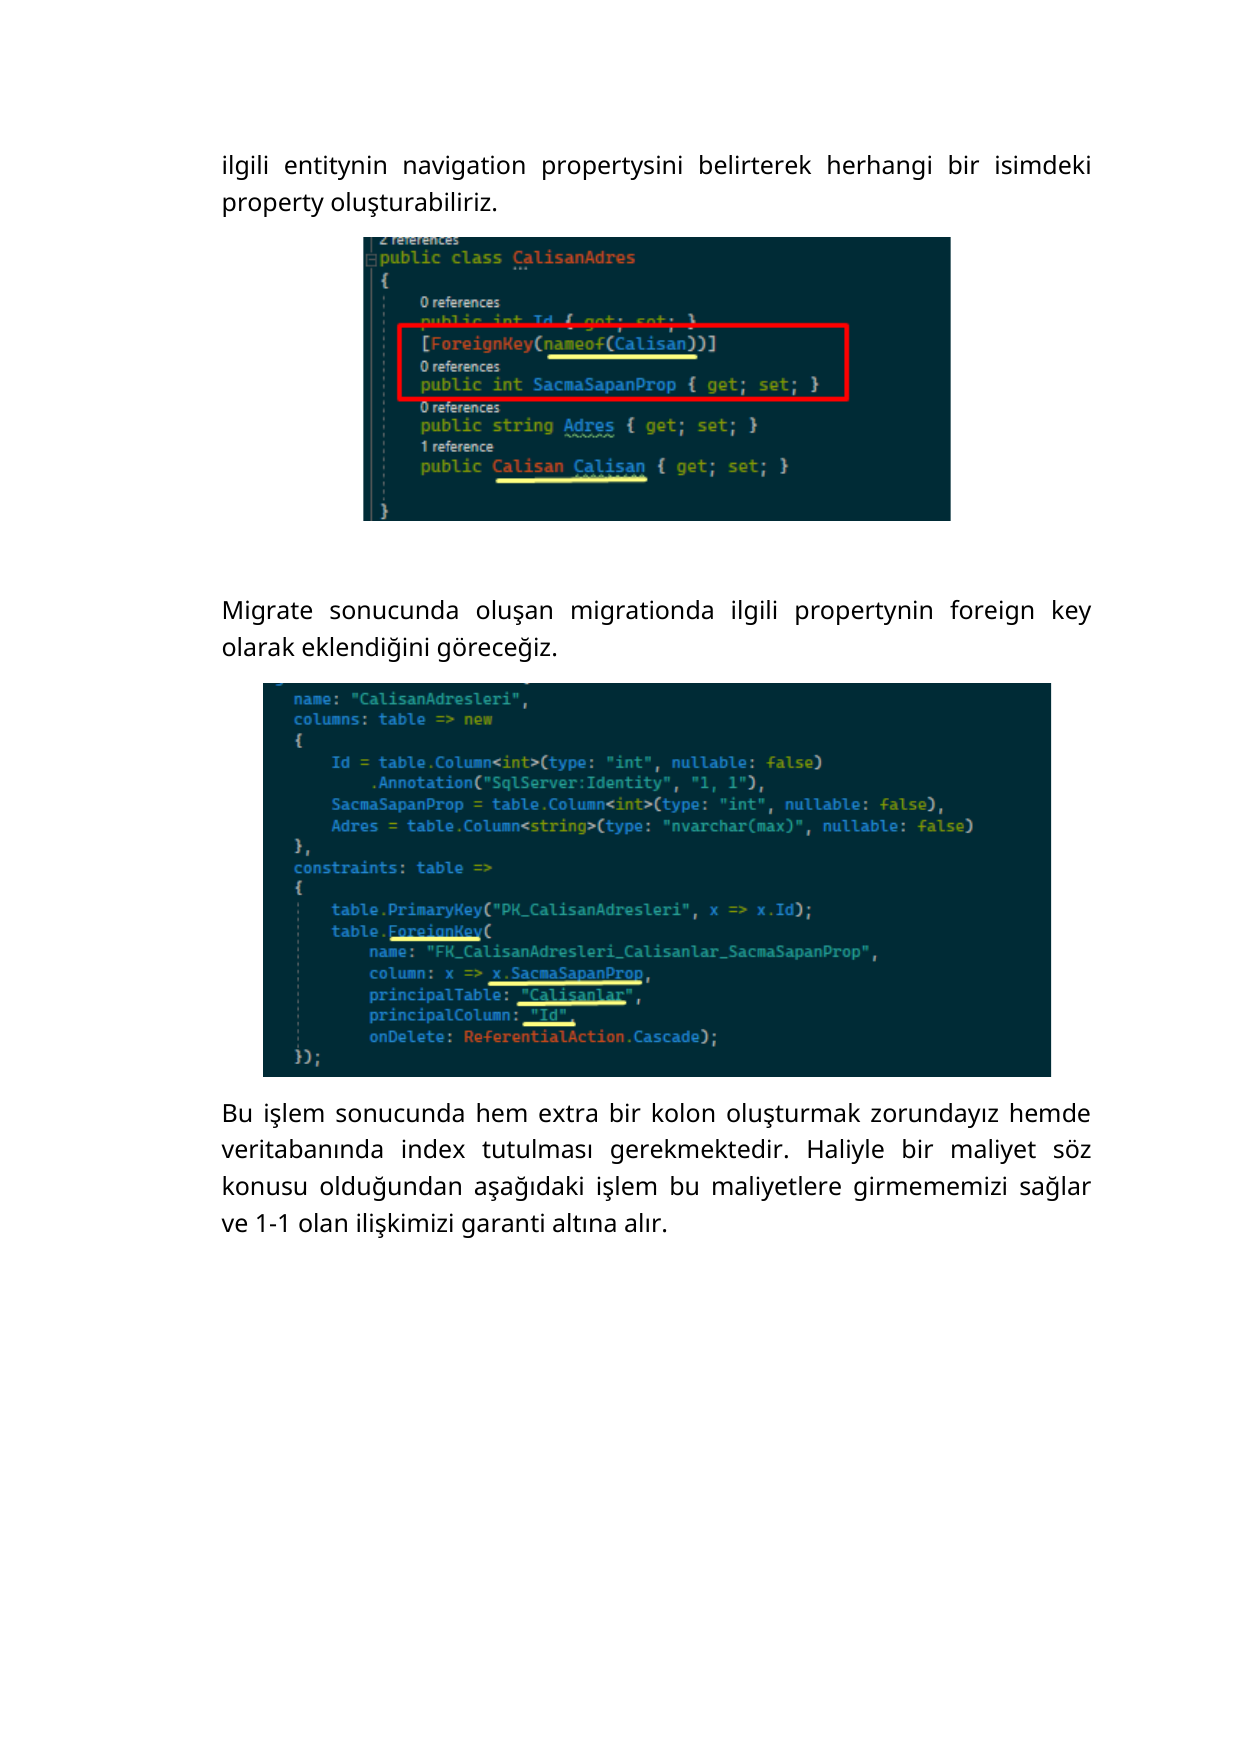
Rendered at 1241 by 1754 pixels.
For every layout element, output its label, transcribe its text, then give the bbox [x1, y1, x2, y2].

picture [305, 1050, 311, 1063]
picture [409, 696, 424, 704]
picture [672, 760, 689, 767]
picture [749, 775, 756, 789]
picture [861, 821, 879, 831]
picture [379, 777, 415, 788]
picture [552, 780, 557, 788]
picture [501, 799, 520, 809]
picture [646, 946, 651, 957]
picture [380, 251, 410, 266]
picture [598, 904, 614, 915]
picture [889, 801, 897, 809]
picture [655, 780, 662, 791]
picture [381, 693, 387, 704]
picture [436, 1034, 444, 1042]
picture [427, 780, 434, 787]
picture [579, 907, 591, 915]
picture [421, 1008, 444, 1023]
picture [342, 865, 350, 873]
picture [399, 971, 425, 978]
picture [416, 821, 435, 831]
picture [645, 797, 661, 811]
picture [673, 823, 679, 831]
picture [472, 463, 481, 472]
picture [787, 949, 803, 959]
picture [372, 696, 379, 704]
picture [615, 823, 639, 834]
picture [358, 823, 378, 831]
picture [333, 799, 355, 809]
picture [711, 907, 717, 914]
picture [391, 237, 437, 244]
picture [682, 1031, 689, 1041]
picture [627, 907, 633, 915]
picture [654, 1034, 670, 1042]
picture [617, 907, 624, 915]
picture [673, 949, 685, 957]
picture [806, 949, 813, 957]
picture [617, 760, 624, 768]
picture [417, 717, 425, 724]
picture [474, 823, 482, 831]
picture [464, 759, 501, 767]
picture [438, 904, 463, 917]
picture [655, 908, 662, 915]
picture [617, 797, 622, 809]
picture [389, 904, 407, 915]
picture [751, 417, 757, 433]
picture [584, 463, 594, 471]
picture [296, 881, 302, 895]
picture [446, 971, 453, 978]
picture [423, 441, 427, 451]
picture [476, 693, 481, 704]
picture [636, 757, 642, 768]
picture [542, 946, 548, 957]
picture [692, 1034, 699, 1042]
picture [315, 714, 319, 724]
picture [466, 946, 473, 957]
picture [581, 946, 585, 957]
picture [389, 865, 396, 873]
picture [967, 819, 972, 833]
picture [455, 775, 482, 789]
picture [493, 777, 511, 791]
picture [598, 949, 605, 957]
picture [447, 946, 454, 957]
picture [366, 237, 376, 521]
picture [559, 802, 567, 809]
picture [485, 820, 489, 831]
picture [658, 458, 665, 473]
picture [357, 802, 378, 809]
picture [410, 907, 416, 915]
picture [464, 821, 469, 831]
picture [380, 863, 387, 873]
picture [399, 1013, 412, 1020]
picture [428, 693, 434, 702]
picture [418, 799, 435, 809]
picture [665, 949, 670, 957]
picture [467, 696, 473, 704]
picture [464, 716, 492, 724]
picture [625, 799, 641, 809]
picture [421, 297, 428, 307]
picture [496, 463, 647, 483]
picture [901, 799, 926, 809]
picture [588, 950, 597, 957]
picture [421, 419, 451, 434]
picture [512, 250, 635, 263]
picture [608, 780, 623, 788]
picture [646, 904, 652, 915]
picture [827, 823, 841, 831]
picture [391, 992, 396, 1000]
picture [421, 460, 451, 475]
picture [381, 273, 389, 288]
picture [464, 969, 483, 977]
picture [672, 1034, 680, 1042]
picture [399, 992, 415, 1000]
picture [549, 799, 558, 809]
picture [532, 946, 538, 955]
picture [333, 821, 349, 831]
picture [447, 696, 454, 704]
picture [698, 419, 727, 431]
picture [695, 946, 699, 957]
picture [401, 696, 406, 704]
picture [570, 907, 576, 915]
picture [484, 1012, 510, 1020]
picture [852, 949, 860, 959]
picture [627, 417, 634, 433]
picture [494, 971, 500, 978]
picture [304, 865, 311, 873]
picture [504, 692, 510, 704]
picture [342, 904, 359, 915]
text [221, 148, 1093, 218]
picture [589, 777, 595, 788]
picture [550, 757, 554, 767]
picture [296, 734, 302, 747]
picture [729, 460, 758, 472]
picture [446, 989, 450, 999]
picture [644, 1034, 652, 1042]
picture [381, 504, 389, 519]
picture [455, 1010, 459, 1020]
picture [418, 907, 435, 915]
text Migrate sonucunda oluşan migrationda ilgili propertynin foreign key olarak eklendiğini göreceğiz. [221, 593, 1093, 664]
picture [488, 968, 643, 1006]
picture [785, 904, 793, 915]
picture [730, 823, 747, 831]
picture [551, 904, 558, 915]
picture [464, 1031, 492, 1042]
picture [294, 696, 330, 704]
picture [674, 903, 681, 915]
picture [778, 904, 783, 915]
picture [636, 907, 643, 915]
picture [363, 865, 368, 873]
picture [740, 949, 747, 957]
picture [608, 821, 613, 831]
picture [391, 692, 397, 704]
picture [786, 757, 793, 768]
picture [570, 780, 577, 788]
picture [852, 802, 859, 809]
picture [485, 698, 492, 704]
picture [334, 863, 339, 873]
picture [436, 757, 444, 767]
picture [616, 463, 645, 472]
picture [710, 757, 728, 767]
picture [322, 717, 359, 724]
picture [561, 903, 567, 915]
picture [341, 757, 349, 767]
picture [816, 755, 822, 769]
picture [646, 419, 676, 434]
picture [455, 865, 463, 873]
picture [380, 757, 384, 767]
picture [464, 1010, 479, 1020]
picture [532, 904, 539, 915]
picture [464, 989, 482, 1000]
picture [523, 1009, 575, 1026]
picture [433, 441, 494, 451]
picture [634, 1031, 643, 1042]
picture [427, 863, 444, 873]
picture [451, 458, 471, 472]
picture [389, 924, 491, 941]
picture [380, 237, 387, 244]
picture [655, 949, 661, 957]
picture [853, 820, 857, 831]
picture [493, 819, 604, 834]
picture [493, 992, 500, 1000]
picture [692, 823, 699, 831]
picture [370, 1031, 407, 1042]
picture [436, 715, 454, 723]
picture [731, 777, 737, 788]
picture [475, 950, 483, 957]
picture [775, 760, 784, 768]
picture [433, 297, 500, 307]
picture [785, 802, 793, 809]
picture [503, 904, 509, 915]
picture [438, 693, 444, 704]
picture [796, 802, 803, 809]
picture [370, 1012, 387, 1023]
picture [417, 760, 425, 767]
picture [560, 780, 567, 788]
picture [341, 926, 359, 936]
picture [559, 760, 585, 770]
picture [702, 777, 708, 788]
text Bu işlem sonucunda hem extra bir kolon oluşturmak zorundayız hemde veritabanında index tutulması gerekmektedir. Haliyle bir maliyet söz konusu olduğundan aşağıdaki işlem bu maliyetlere girmememizi sağlar ve 1-1 olan ilişkimizi garanti altına alır. [221, 1095, 1093, 1239]
picture [438, 946, 443, 955]
picture [513, 949, 520, 957]
picture [420, 992, 444, 1002]
picture [797, 903, 803, 916]
picture [509, 904, 519, 915]
picture [440, 237, 459, 244]
picture [379, 971, 388, 978]
picture [451, 417, 481, 431]
picture [451, 251, 502, 263]
picture [729, 905, 747, 913]
picture [574, 460, 584, 471]
picture [410, 250, 440, 263]
picture [628, 777, 633, 788]
picture [532, 780, 539, 788]
picture [370, 929, 378, 936]
picture [702, 949, 715, 957]
picture [751, 799, 755, 809]
picture [438, 802, 444, 809]
picture [757, 949, 783, 957]
picture [485, 989, 492, 1000]
picture [408, 821, 415, 831]
picture [673, 802, 699, 812]
picture [493, 1030, 624, 1042]
picture [457, 696, 463, 704]
picture [445, 760, 454, 767]
picture [578, 801, 614, 809]
picture [474, 864, 492, 872]
picture [495, 696, 501, 704]
picture [542, 908, 549, 915]
picture [380, 714, 384, 724]
picture [493, 417, 553, 434]
picture [880, 799, 888, 809]
picture [314, 865, 330, 873]
picture [351, 865, 359, 873]
picture [647, 777, 652, 788]
picture [391, 1009, 395, 1020]
picture [565, 422, 614, 437]
picture [676, 460, 706, 475]
picture [664, 799, 668, 809]
picture [456, 989, 462, 1000]
picture [380, 799, 415, 812]
picture [702, 1030, 708, 1043]
picture [487, 946, 491, 957]
picture [882, 821, 886, 831]
picture [523, 757, 529, 768]
picture [565, 419, 583, 431]
picture [664, 907, 672, 915]
picture [767, 757, 774, 768]
picture [370, 992, 387, 1002]
picture [503, 755, 519, 768]
picture [513, 458, 564, 472]
picture [304, 717, 311, 724]
picture [740, 801, 745, 809]
picture [917, 820, 964, 831]
picture [560, 950, 567, 957]
picture [370, 907, 378, 915]
picture [492, 460, 512, 472]
picture [598, 777, 604, 788]
picture [636, 776, 643, 788]
picture [825, 946, 832, 957]
picture [636, 949, 643, 957]
picture [608, 949, 614, 957]
picture [928, 797, 935, 811]
picture [294, 865, 302, 873]
picture [531, 755, 548, 769]
picture [823, 799, 841, 809]
picture [495, 949, 510, 957]
picture [713, 820, 727, 831]
picture [464, 902, 491, 917]
picture [419, 863, 424, 873]
picture [362, 696, 369, 704]
picture [370, 949, 407, 956]
picture [448, 780, 453, 788]
picture [451, 802, 463, 812]
picture [758, 907, 764, 914]
picture [389, 757, 412, 767]
picture [816, 949, 822, 957]
picture [418, 1034, 425, 1042]
picture [296, 839, 302, 853]
picture [781, 458, 788, 473]
picture [757, 823, 775, 831]
picture [541, 780, 552, 788]
picture [388, 714, 412, 724]
picture [703, 823, 709, 831]
picture [795, 760, 813, 768]
picture [370, 865, 378, 873]
picture [397, 314, 849, 412]
picture [296, 1050, 302, 1063]
